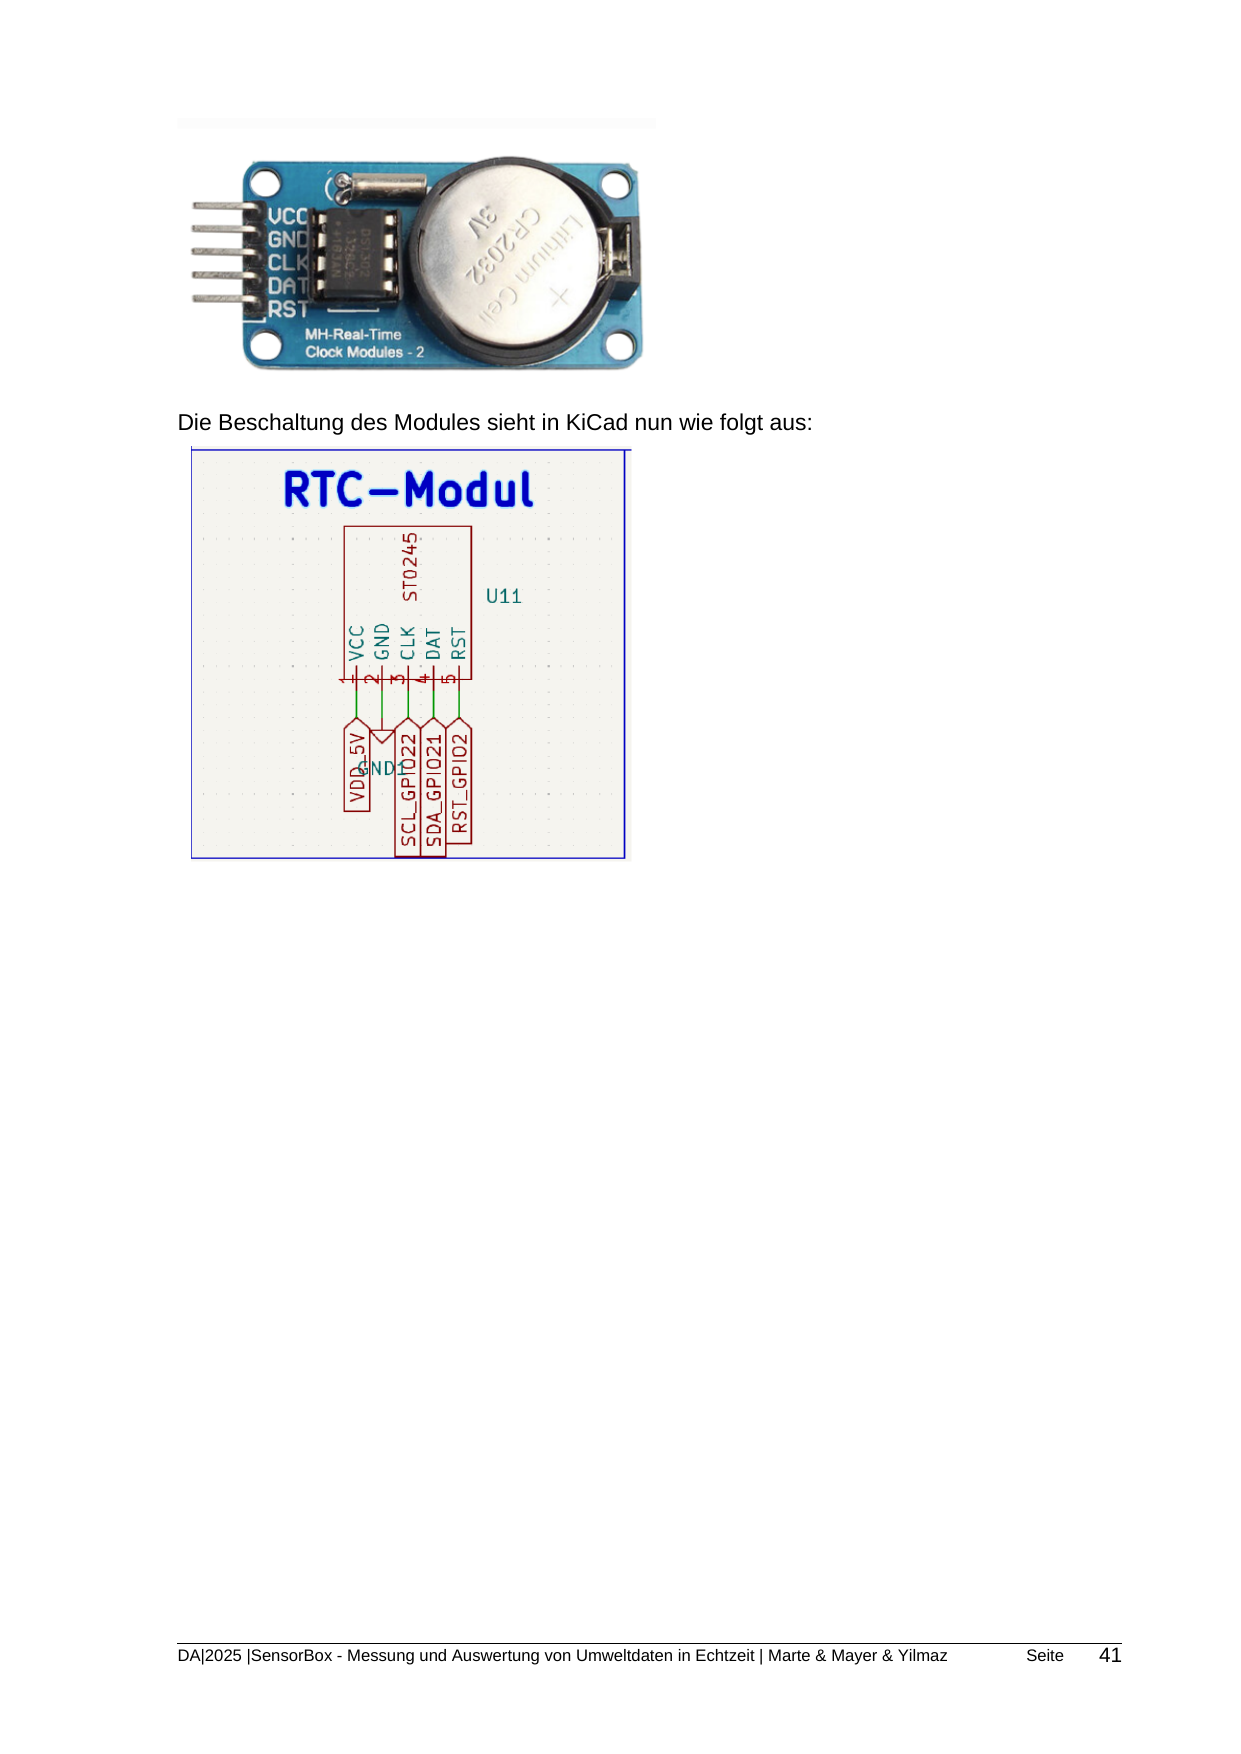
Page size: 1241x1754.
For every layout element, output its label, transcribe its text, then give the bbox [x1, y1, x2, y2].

picture [177, 118, 657, 384]
picture [177, 438, 640, 867]
